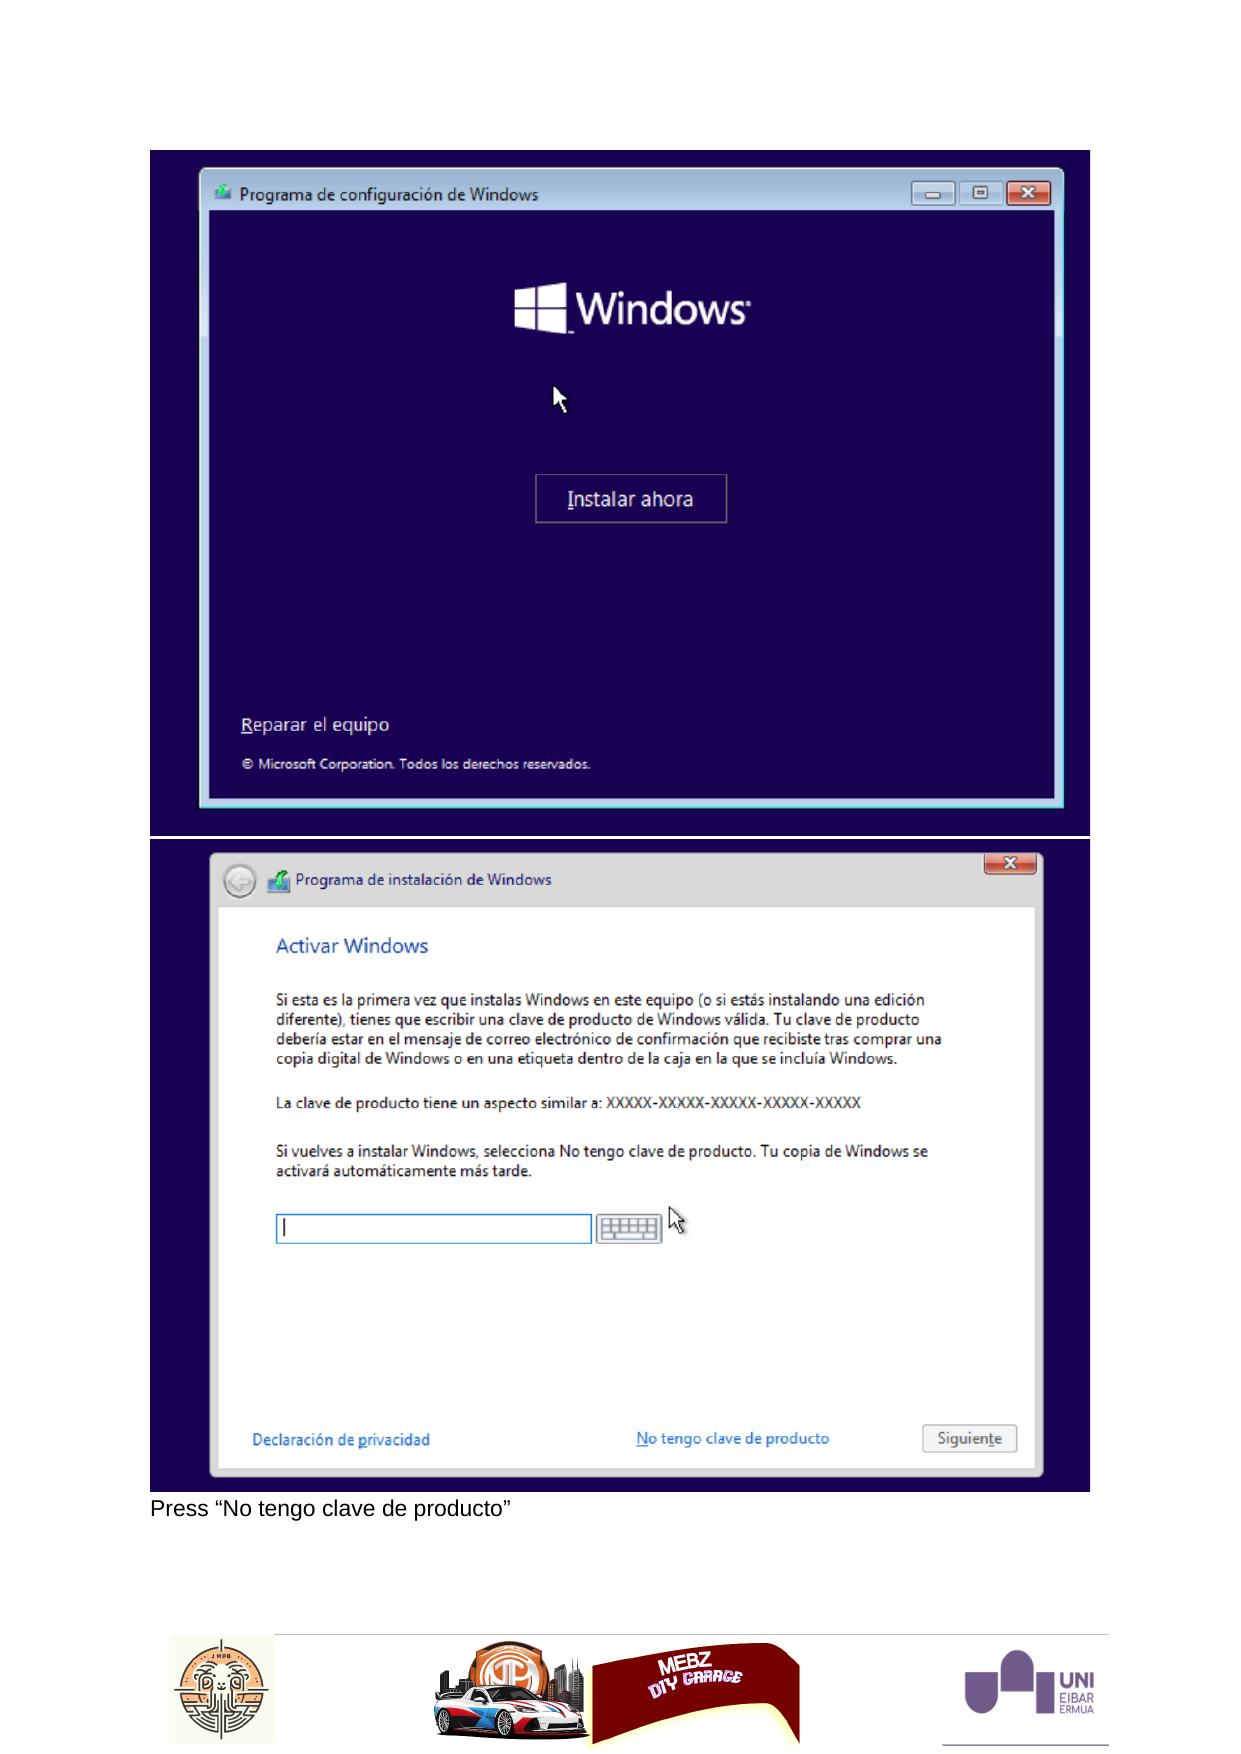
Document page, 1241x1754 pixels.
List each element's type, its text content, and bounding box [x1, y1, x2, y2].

text Press “No tengo clave de producto” [150, 1495, 1090, 1522]
picture [150, 839, 1091, 1492]
picture [168, 1625, 1109, 1754]
picture [150, 150, 1091, 836]
